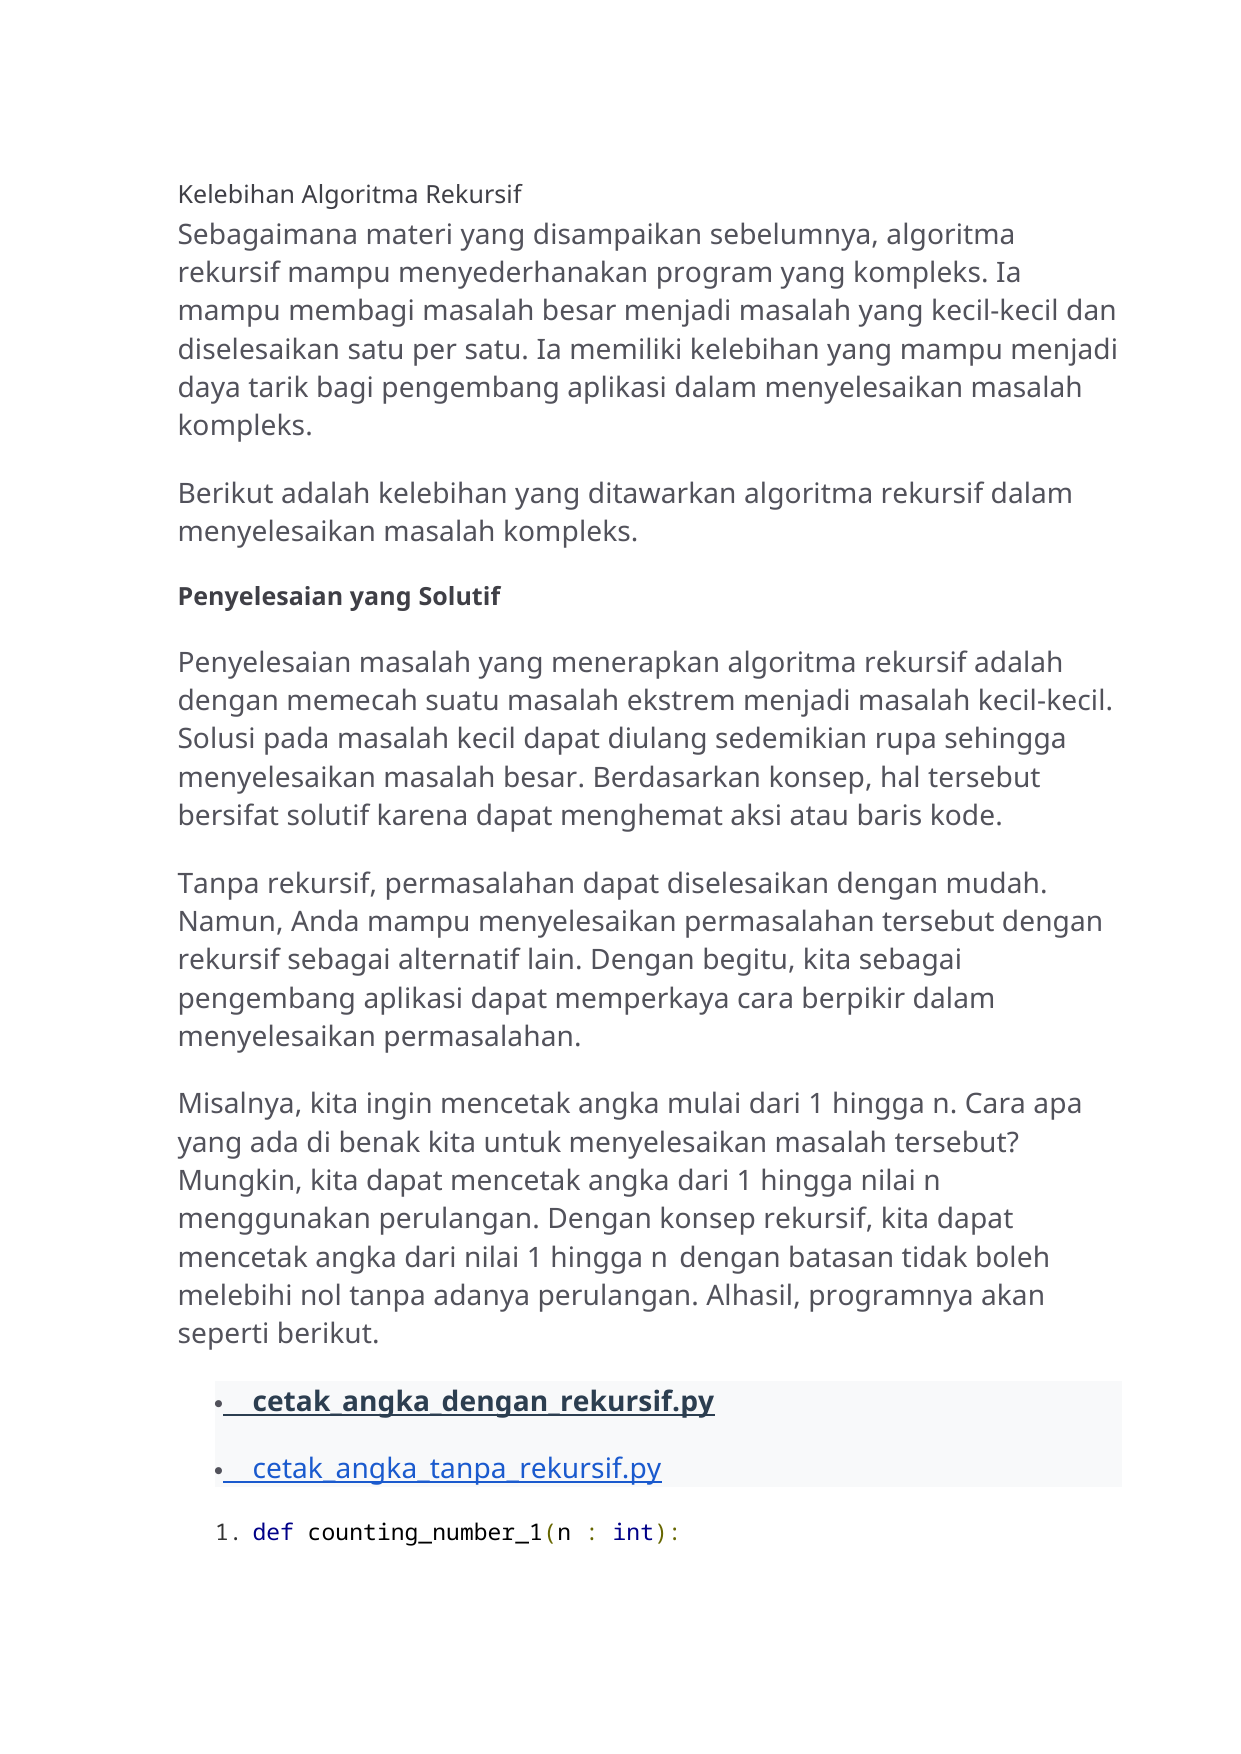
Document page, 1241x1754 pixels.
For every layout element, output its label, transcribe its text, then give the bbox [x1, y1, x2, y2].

subtitle Penyelesaian yang Solutif [177, 579, 1122, 613]
text Berikut adalah kelebihan yang ditawarkan algoritma rekursif dalam menyelesaikan masalah kompleks. [177, 473, 1122, 550]
text Misalnya, kita ingin mencetak angka mulai dari 1 hingga n. Cara apa yang ada di benak kita untuk menyelesaikan masalah tersebut? Mungkin, kita dapat mencetak angka dari 1 hingga nilai n menggunakan perulangan. Dengan konsep rekursif, kita dapat mencetak angka dari nilai 1 hingga n dengan batasan tidak boleh melebihi nol tanpa adanya perulangan. Alhasil, programnya akan seperti berikut. [177, 1084, 1122, 1352]
list cetak_angka_dengan_rekursif.py [215, 1381, 1122, 1420]
text Sebagaimana materi yang disampaikan sebelumnya, algoritma rekursif mampu menyederhanakan program yang kompleks. Ia mampu membagi masalah besar menjadi masalah yang kecil-kecil dan diselesaikan satu per satu. Ia memiliki kelebihan yang mampu menjadi daya tarik bagi pengembang aplikasi dalam menyelesaikan masalah kompleks. [177, 214, 1122, 444]
text Tanpa rekursif, permasalahan dapat diselesaikan dengan mudah. Namun, Anda mampu menyelesaikan permasalahan tersebut dengan rekursif sebagai alternatif lain. Dengan begitu, kita sebagai pengembang aplikasi dapat memperkaya cara berpikir dalam menyelesaikan permasalahan. [177, 863, 1122, 1055]
list cetak_angka_tanpa_rekursif.py [215, 1449, 1122, 1487]
text Penyelesaian masalah yang menerapkan algoritma rekursif adalah dengan memecah suatu masalah ekstrem menjadi masalah kecil-kecil. Solusi pada masalah kecil dapat diulang sedemikian rupa sehingga menyelesaikan masalah besar. Berdasarkan konsep, hal tersebut bersifat solutif karena dapat menghemat aksi atau baris kode. [177, 642, 1122, 834]
list def counting_number_1(n : int): [215, 1516, 1122, 1548]
subtitle Kelebihan Algoritma Rekursif [177, 177, 1122, 211]
